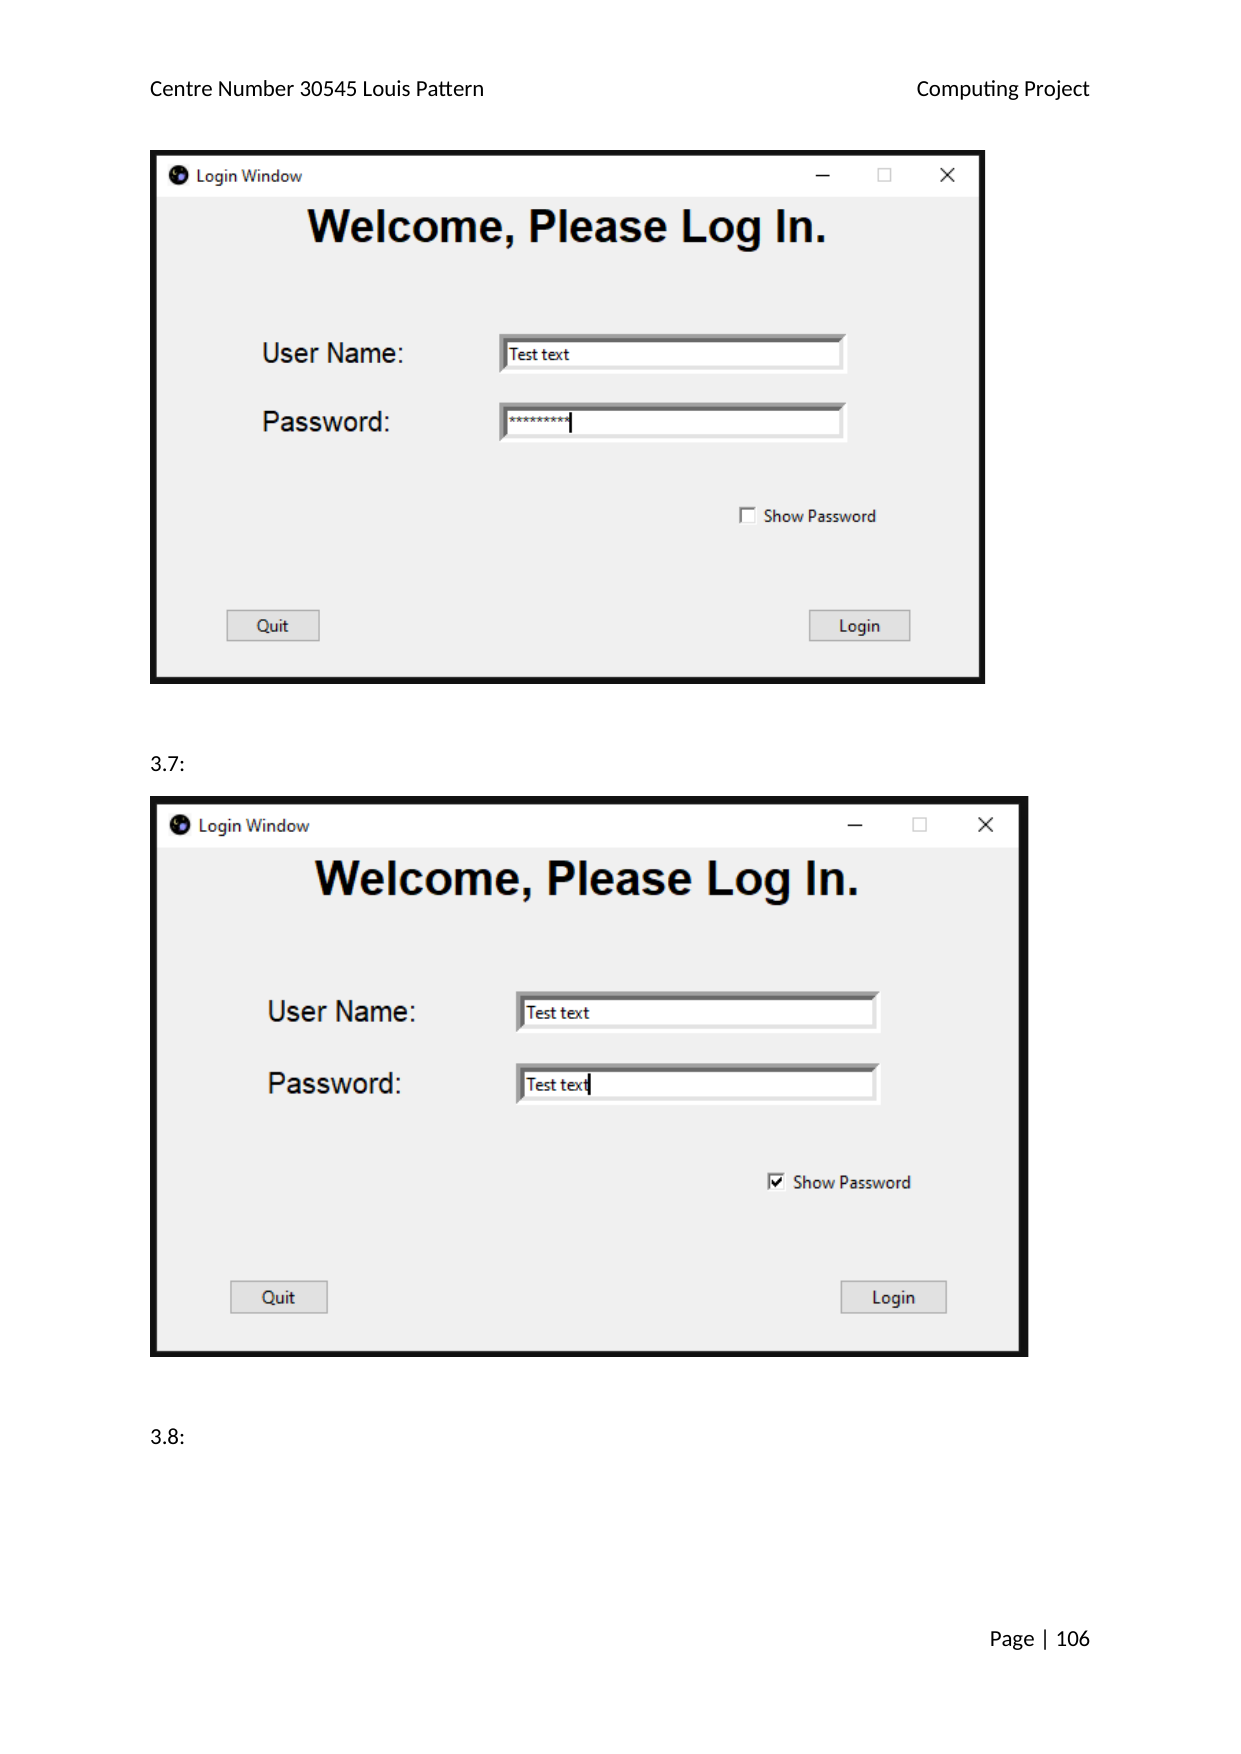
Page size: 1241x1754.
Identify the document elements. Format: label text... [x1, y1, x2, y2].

picture [150, 150, 986, 684]
text 3.8: [150, 1422, 1090, 1450]
text 3.7: [150, 749, 1090, 778]
picture [150, 796, 1029, 1357]
